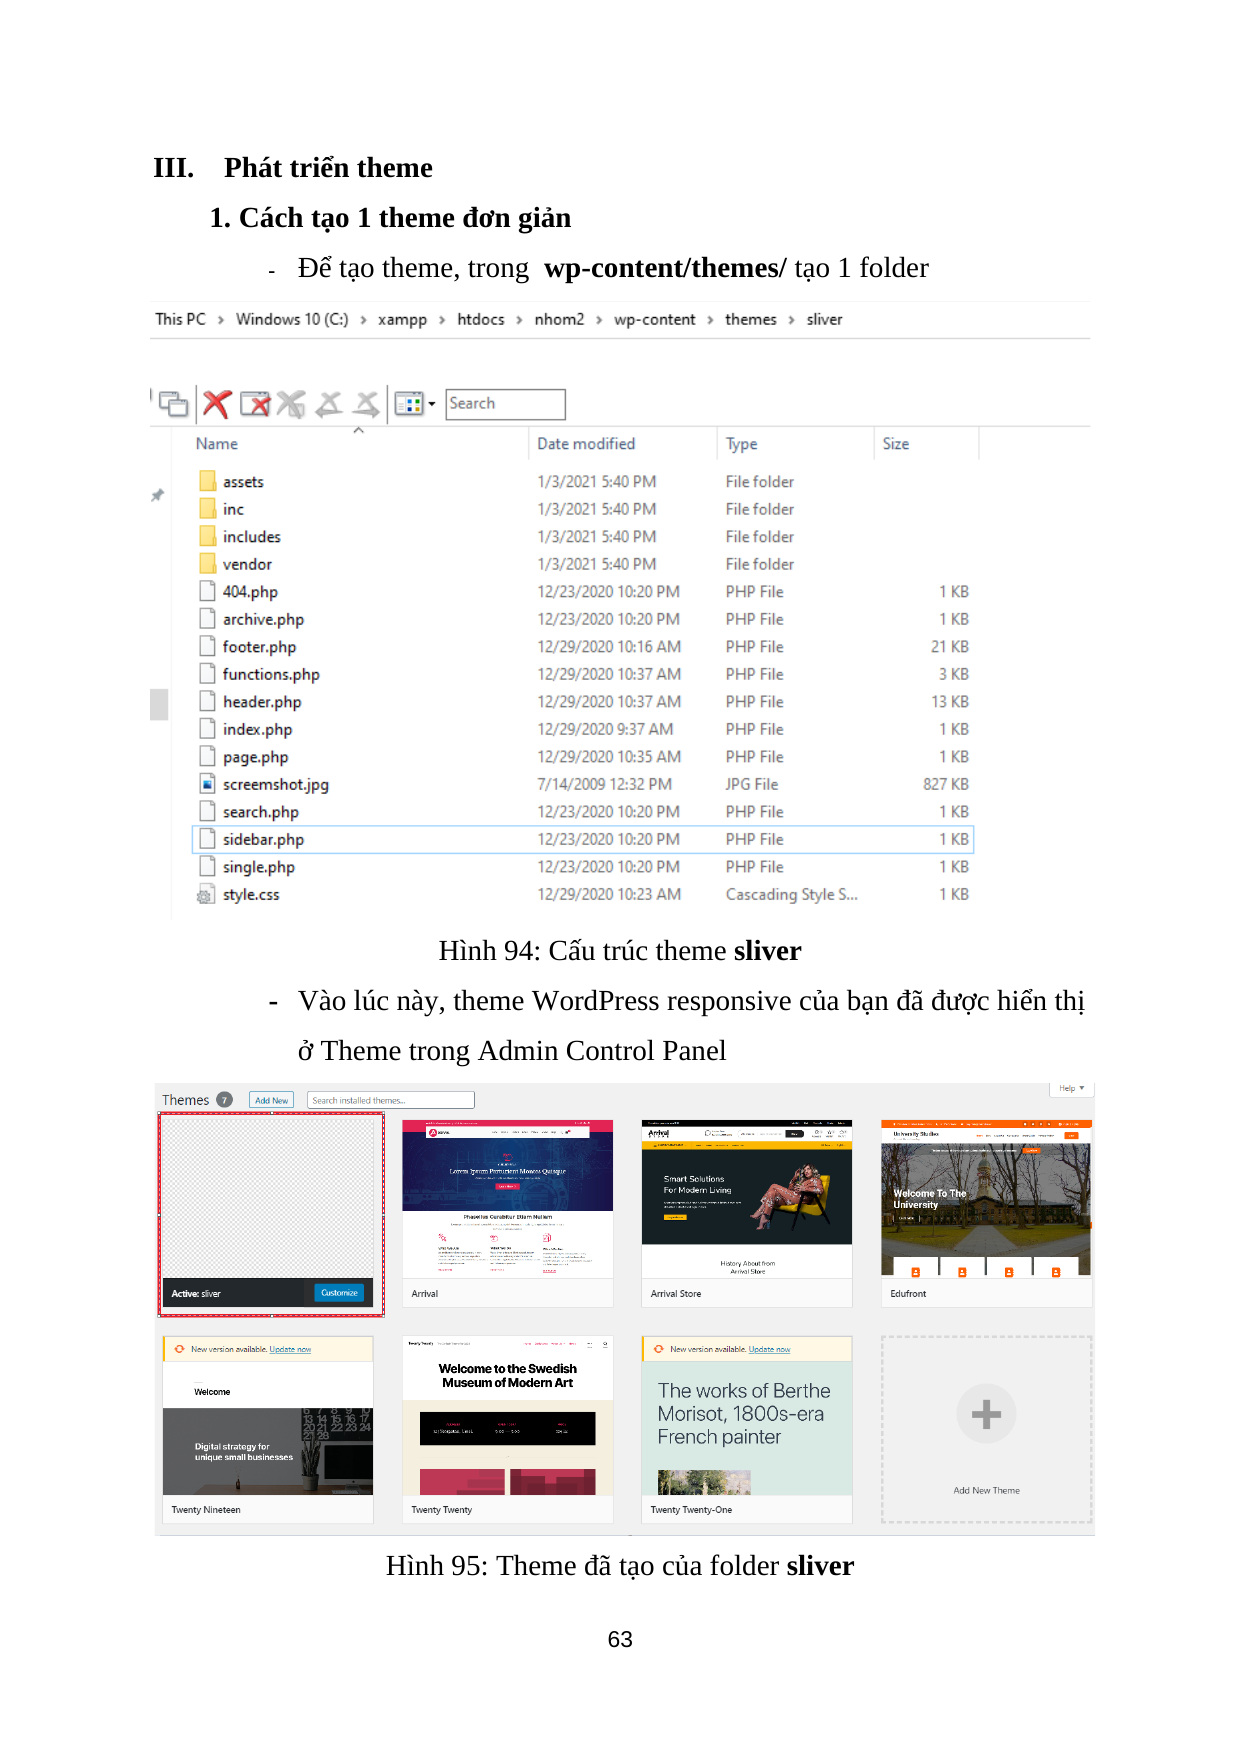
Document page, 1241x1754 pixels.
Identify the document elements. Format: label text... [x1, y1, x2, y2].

list Phát triển theme [194, 150, 1090, 183]
list Vào lúc này, theme WordPress responsive của bạn đã được hiển thị ở Theme trong Admin Control Panel [268, 983, 1090, 1067]
list Cách tạo 1 theme đơn giản [209, 200, 1090, 234]
list Để tạo theme, trong wp-content/themes/ tạo 1 folder [268, 251, 1090, 284]
text Hình 94: Cấu trúc theme sliver [150, 933, 1090, 966]
picture [150, 301, 1091, 920]
text Hình 95: Theme đã tạo của folder sliver [150, 1548, 1090, 1582]
picture [154, 1083, 1096, 1536]
